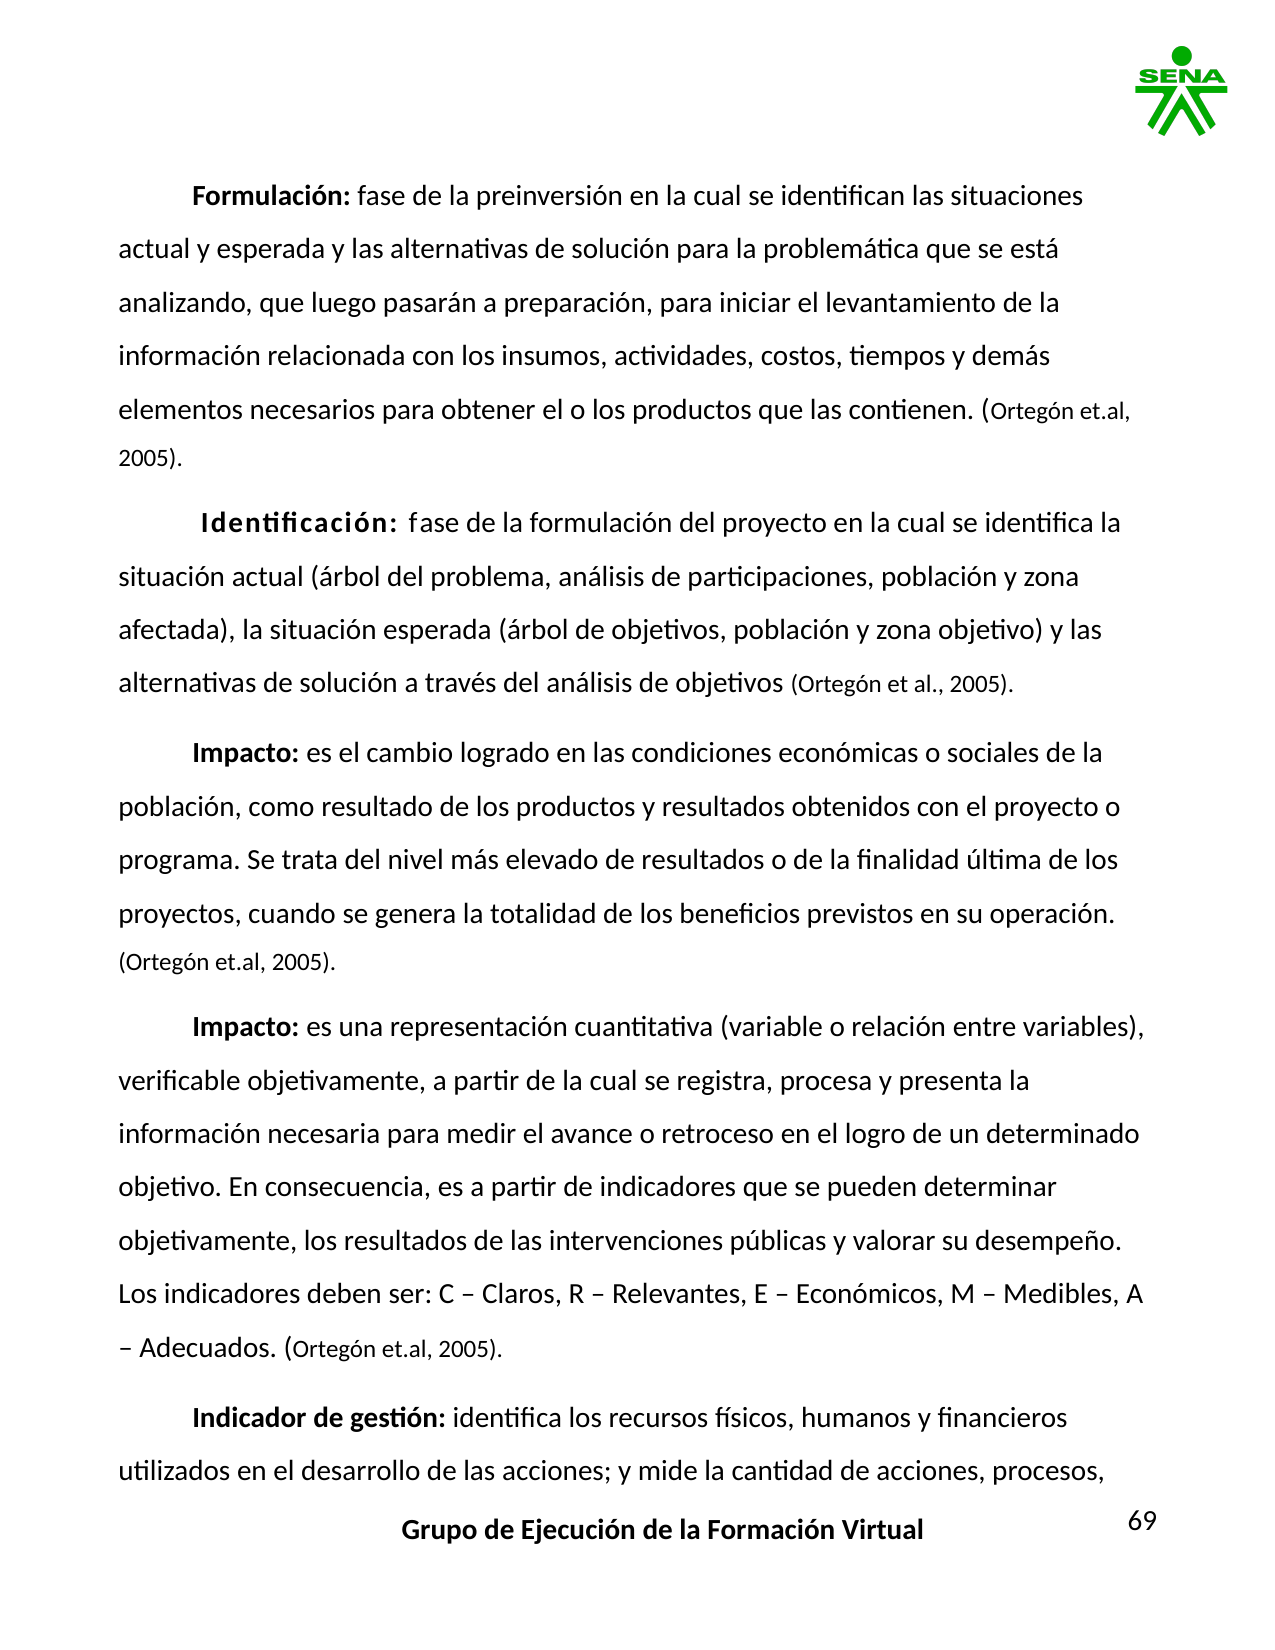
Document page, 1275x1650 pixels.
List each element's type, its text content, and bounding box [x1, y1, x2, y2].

text Impacto: es el cambio logrado en las condiciones económicas o sociales de la población, como resultado de los productos y resultados obtenidos con el proyecto o programa. Se trata del nivel más elevado de resultados o de la finalidad última de los proyectos, cuando se genera la totalidad de los beneficios previstos en su operación. (Ortegón et.al, 2005). [118, 734, 1157, 976]
picture [1135, 46, 1228, 136]
text Identificación: fase de la formulación del proyecto en la cual se identifica la situación actual (árbol del problema, análisis de participaciones, población y zona afectada), la situación esperada (árbol de objetivos, población y zona objetivo) y las alternativas de solución a través del análisis de objetivos (Ortegón et al., 2005). [118, 504, 1157, 700]
text Impacto: es una representación cuantitativa (variable o relación entre variables), verificable objetivamente, a partir de la cual se registra, procesa y presenta la información necesaria para medir el avance o retroceso en el logro de un determinado objetivo. En consecuencia, es a partir de indicadores que se pueden determinar objetivamente, los resultados de las intervenciones públicas y valorar su desempeño. Los indicadores deben ser: C – Claros, R – Relevantes, E – Económicos, M – Medibles, A – Adecuados. (Ortegón et.al, 2005). [118, 1008, 1157, 1364]
text Formulación: fase de la preinversión en la cual se identifican las situaciones actual y esperada y las alternativas de solución para la problemática que se está analizando, que luego pasarán a preparación, para iniciar el levantamiento de la información relacionada con los insumos, actividades, costos, tiempos y demás elementos necesarios para obtener el o los productos que las contienen. (Ortegón et.al, 2005). [118, 177, 1157, 472]
